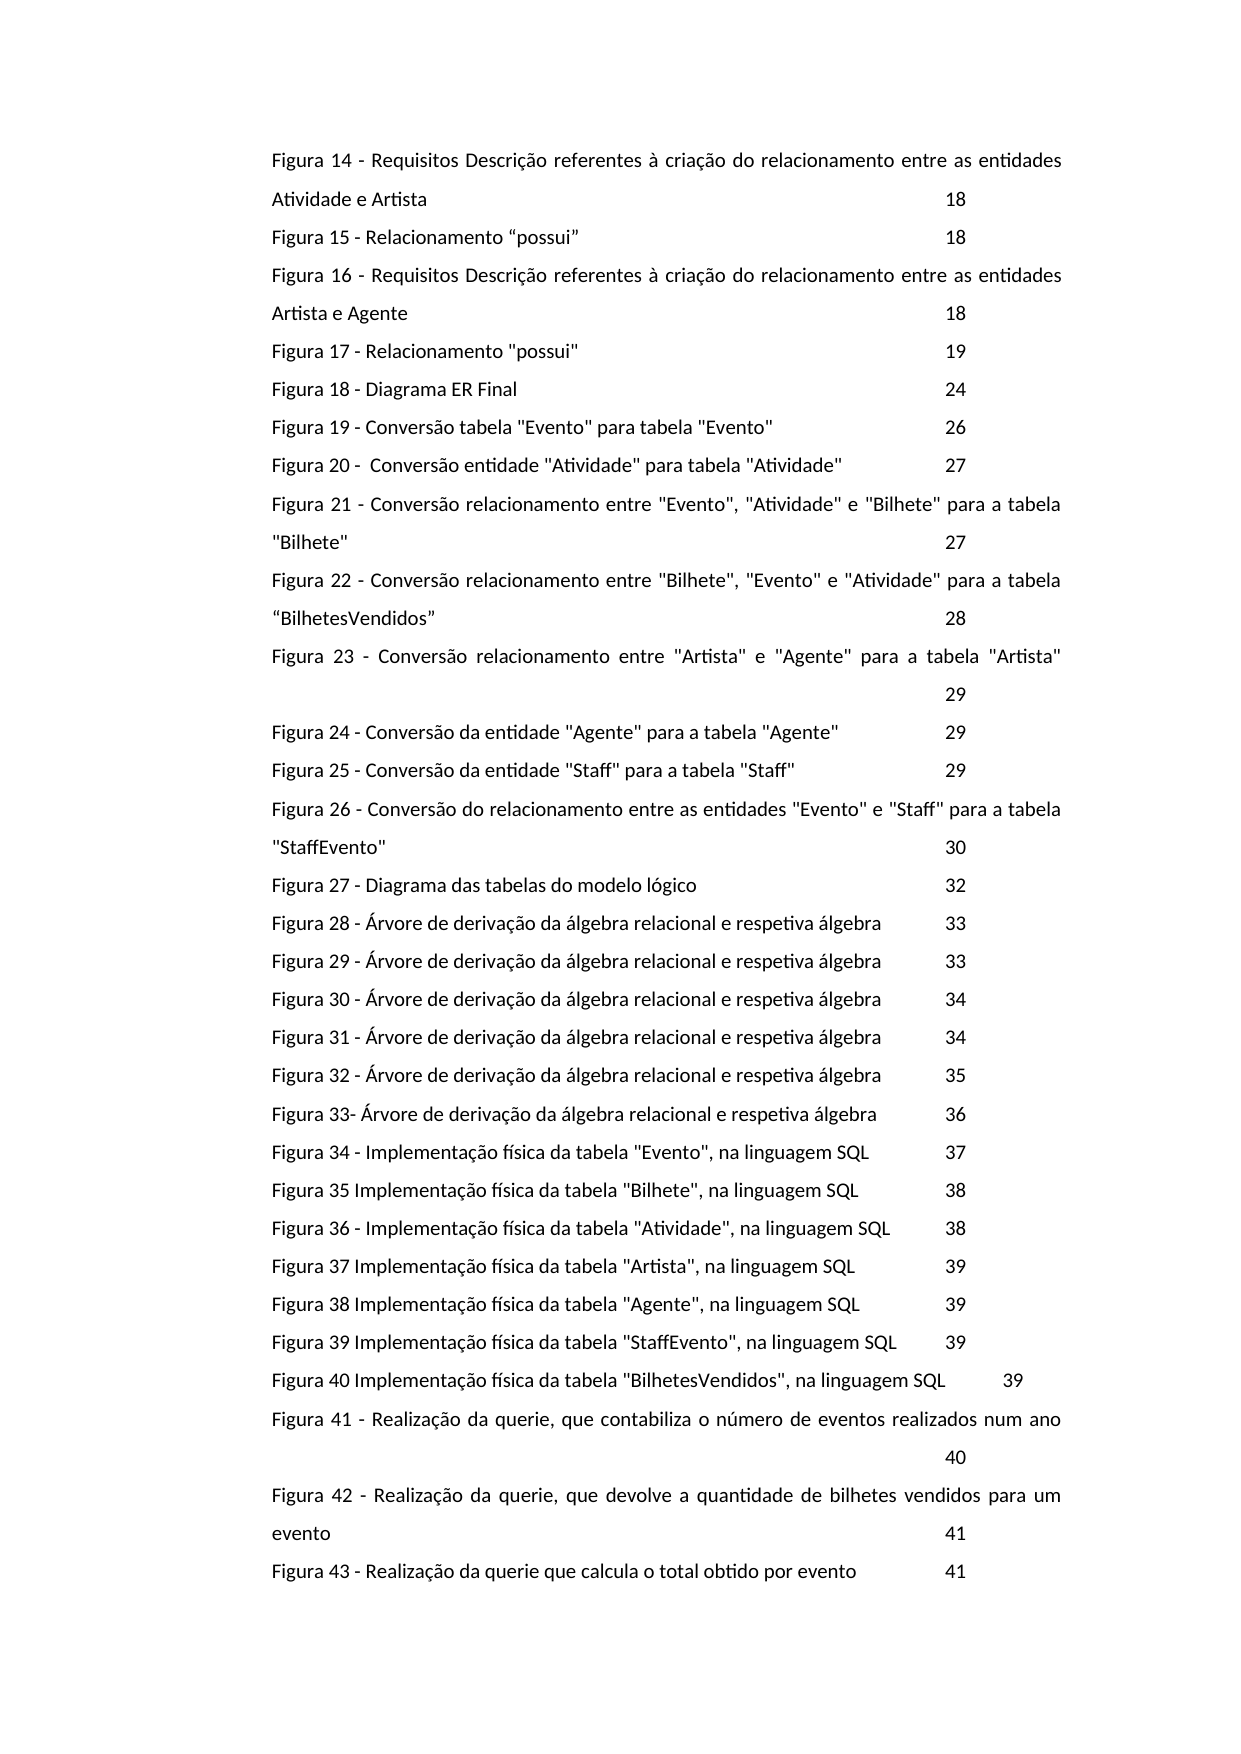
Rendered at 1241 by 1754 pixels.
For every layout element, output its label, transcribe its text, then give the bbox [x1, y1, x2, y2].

text Figura 25 - Conversão da entidade "Staff" para a tabela "Staff" 29 [272, 758, 1063, 783]
text Figura 37 Implementação física da tabela "Artista", na linguagem SQL 39 [272, 1253, 1063, 1279]
text Figura 39 Implementação física da tabela "StaffEvento", na linguagem SQL 39 [272, 1329, 1063, 1355]
text Figura 38 Implementação física da tabela "Agente", na linguagem SQL 39 [272, 1291, 1063, 1317]
text Figura 17 - Relacionamento "possui" 19 [272, 338, 1063, 364]
text Figura 30 - Árvore de derivação da álgebra relacional e respetiva álgebra 34 [272, 986, 1063, 1012]
text Figura 22 - Conversão relacionamento entre "Bilhete", "Evento" e "Atividade" para a tabela “BilhetesVendidos” 28 [272, 567, 1063, 631]
text Figura 40 Implementação física da tabela "BilhetesVendidos", na linguagem SQL 39 [272, 1368, 1063, 1393]
text Figura 23 - Conversão relacionamento entre "Artista" e "Agente" para a tabela "Artista" 29 [272, 643, 1063, 707]
text Figura 15 - Relacionamento “possui” 18 [272, 224, 1063, 249]
text Figura 14 - Requisitos Descrição referentes à criação do relacionamento entre as entidades Atividade e Artista 18 [272, 148, 1063, 211]
text Figura 20 - Conversão entidade "Atividade" para tabela "Atividade" 27 [272, 453, 1063, 478]
text Figura 42 - Realização da querie, que devolve a quantidade de bilhetes vendidos para um evento 41 [272, 1482, 1063, 1546]
text Figura 16 - Requisitos Descrição referentes à criação do relacionamento entre as entidades Artista e Agente 18 [272, 262, 1063, 326]
text Figura 27 - Diagrama das tabelas do modelo lógico 32 [272, 872, 1063, 897]
text Figura 33- Árvore de derivação da álgebra relacional e respetiva álgebra 36 [272, 1101, 1063, 1126]
text Figura 19 - Conversão tabela "Evento" para tabela "Evento" 26 [272, 414, 1063, 440]
text Figura 18 - Diagrama ER Final 24 [272, 376, 1063, 402]
text Figura 35 Implementação física da tabela "Bilhete", na linguagem SQL 38 [272, 1177, 1063, 1202]
text Figura 32 - Árvore de derivação da álgebra relacional e respetiva álgebra 35 [272, 1063, 1063, 1088]
text Figura 26 - Conversão do relacionamento entre as entidades "Evento" e "Staff" para a tabela "StaffEvento" 30 [272, 796, 1063, 859]
text Figura 31 - Árvore de derivação da álgebra relacional e respetiva álgebra 34 [272, 1024, 1063, 1050]
text Figura 29 - Árvore de derivação da álgebra relacional e respetiva álgebra 33 [272, 948, 1063, 974]
text Figura 36 - Implementação física da tabela "Atividade", na linguagem SQL 38 [272, 1215, 1063, 1241]
text Figura 28 - Árvore de derivação da álgebra relacional e respetiva álgebra 33 [272, 910, 1063, 936]
text Figura 24 - Conversão da entidade "Agente" para a tabela "Agente" 29 [272, 719, 1063, 745]
text Figura 21 - Conversão relacionamento entre "Evento", "Atividade" e "Bilhete" para a tabela "Bilhete" 27 [272, 491, 1063, 554]
text Figura 41 - Realização da querie, que contabiliza o número de eventos realizados num ano 40 [272, 1406, 1063, 1469]
text Figura 34 - Implementação física da tabela "Evento", na linguagem SQL 37 [272, 1139, 1063, 1164]
text Figura 43 - Realização da querie que calcula o total obtido por evento 41 [272, 1558, 1063, 1584]
